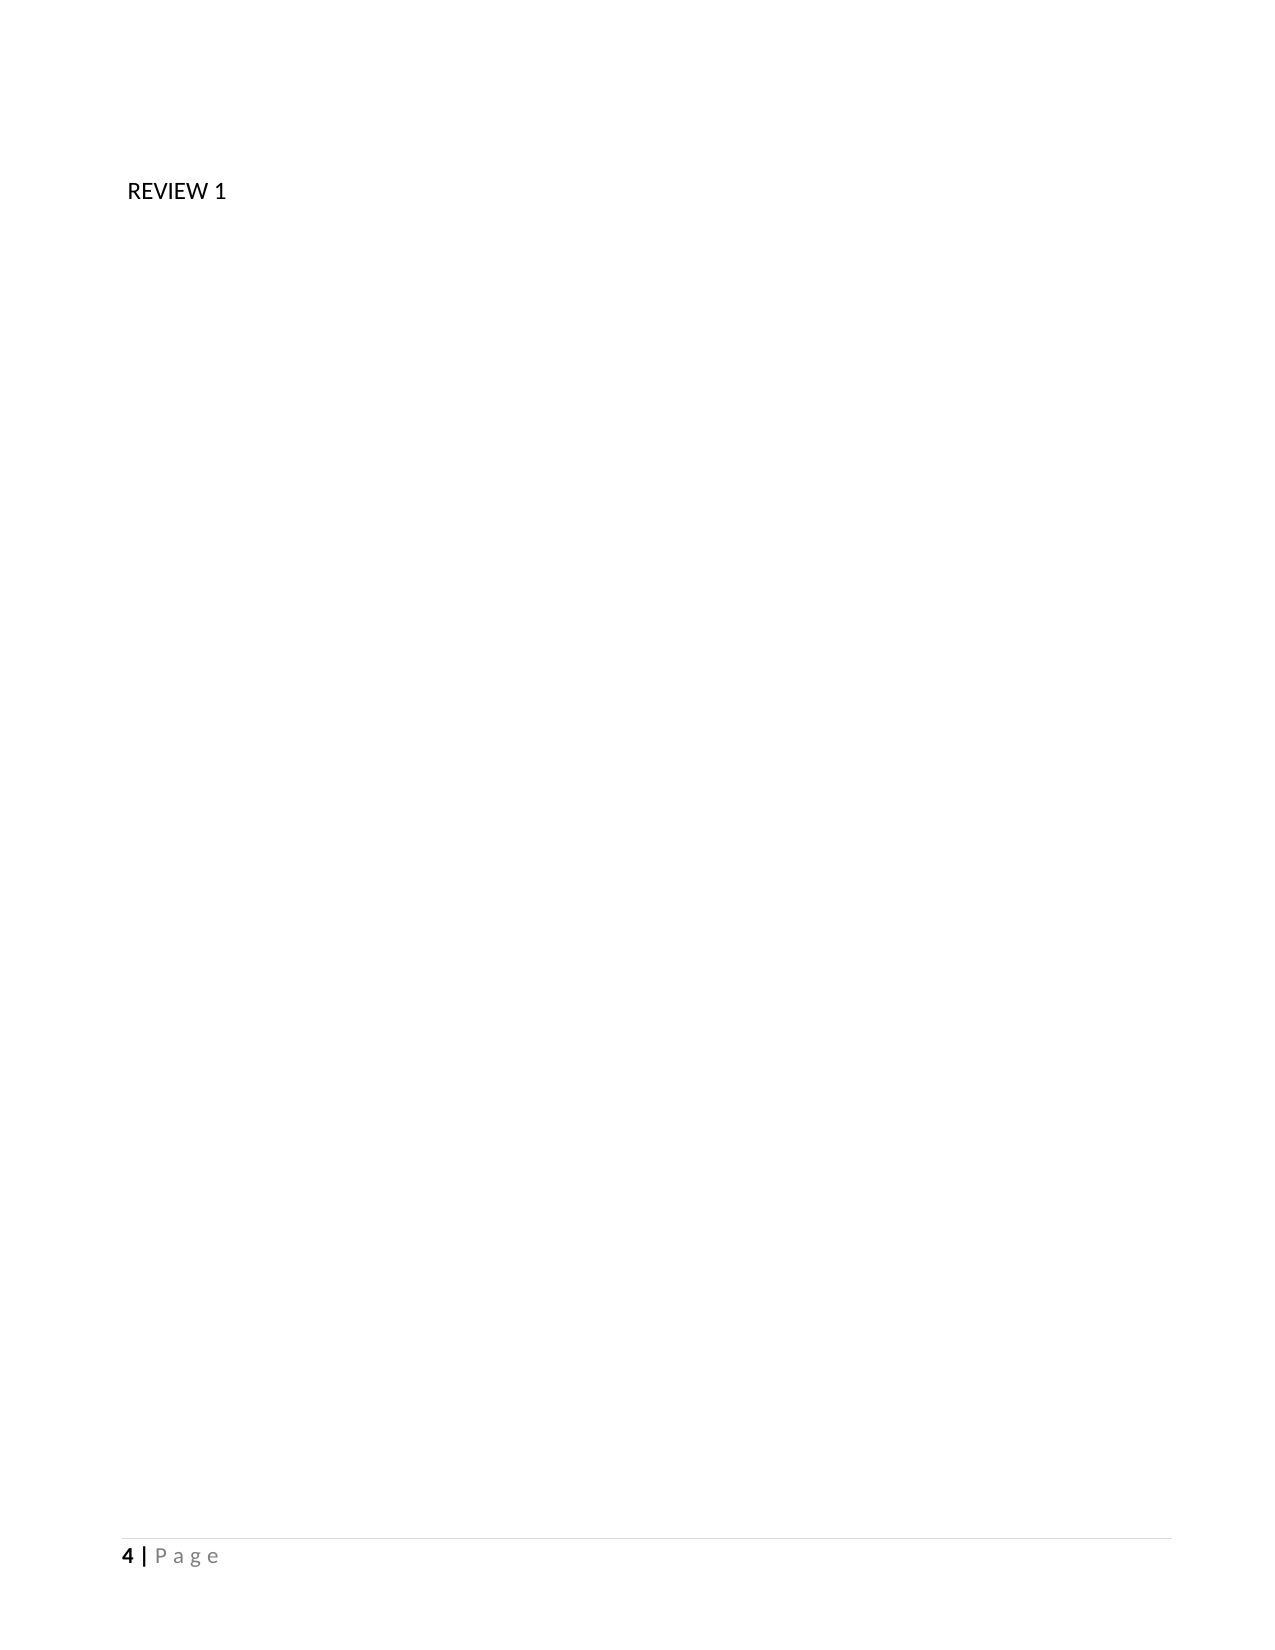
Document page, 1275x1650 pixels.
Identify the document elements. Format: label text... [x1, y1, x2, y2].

subtitle REVIEW 1 [122, 175, 1172, 206]
